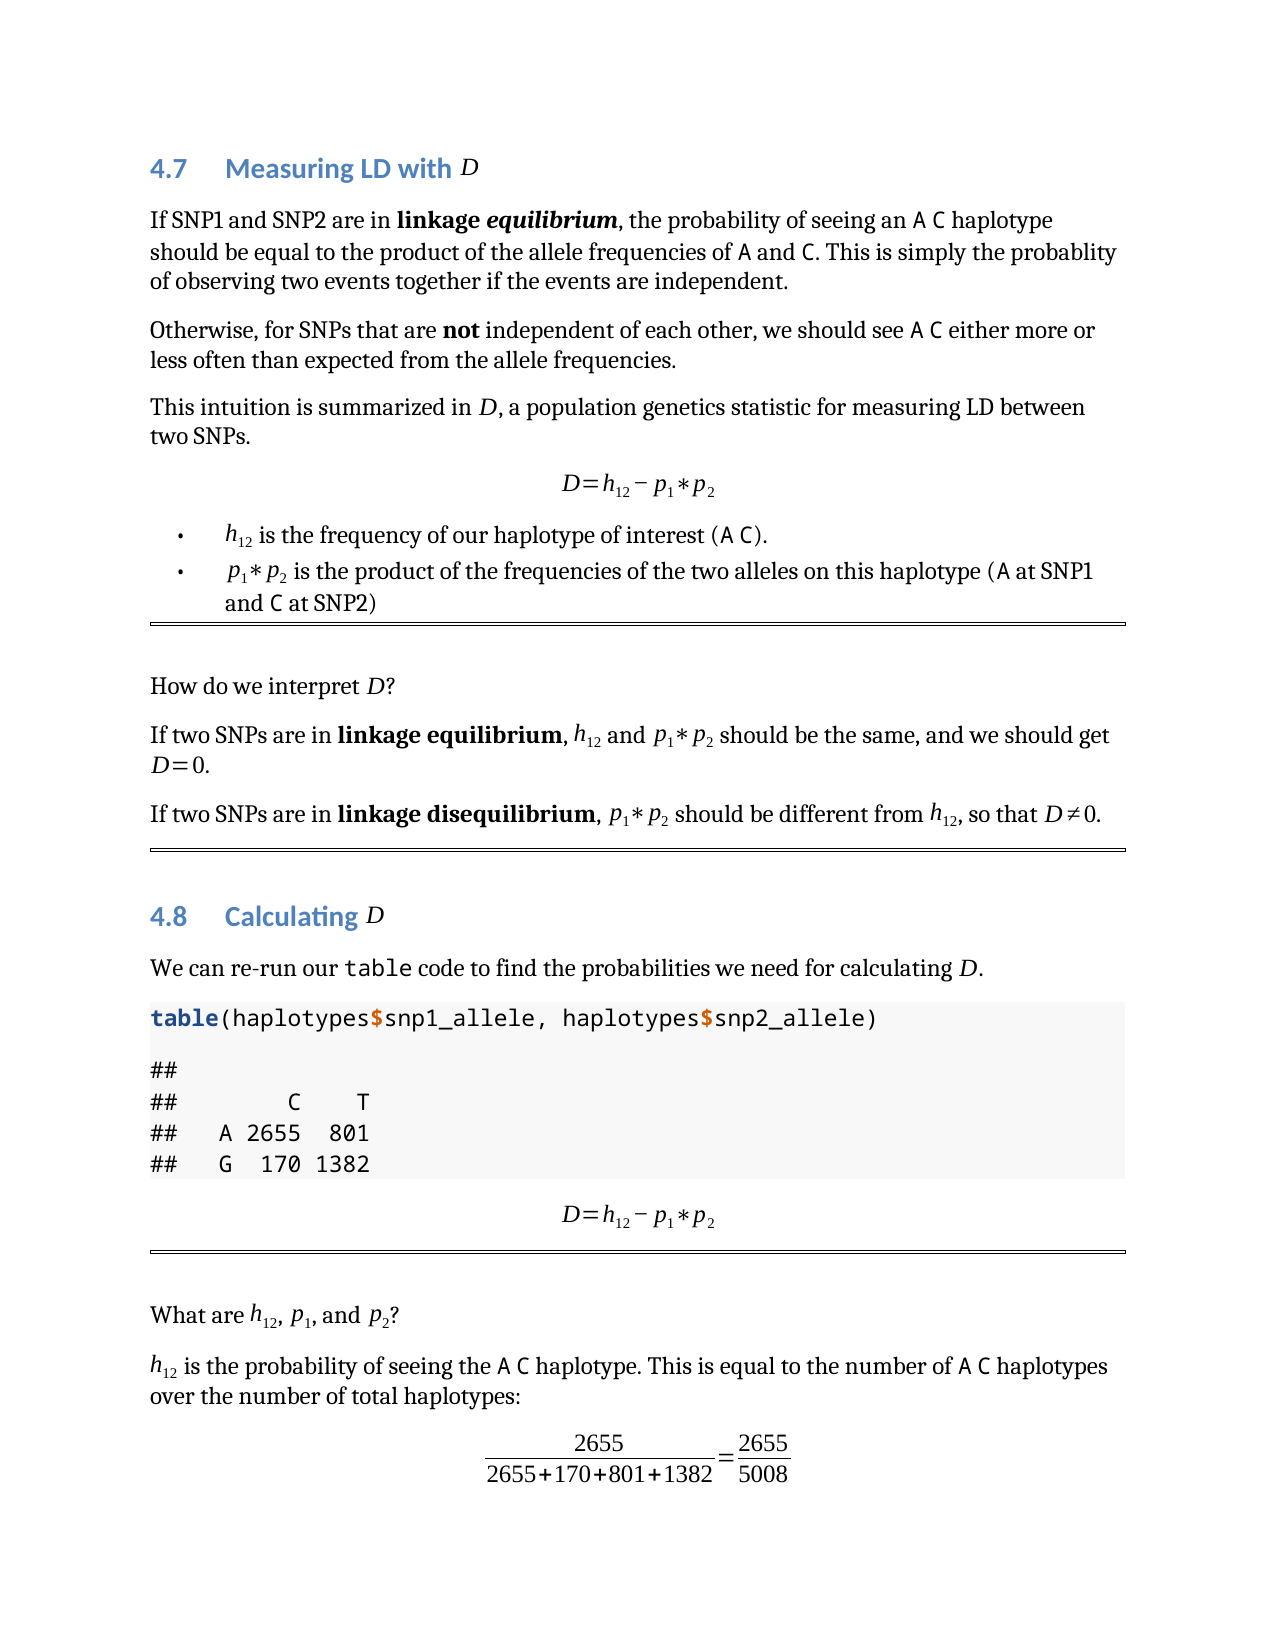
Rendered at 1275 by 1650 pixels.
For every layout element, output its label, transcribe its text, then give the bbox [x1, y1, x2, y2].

subtitle 4.7 Measuring LD with [150, 150, 1125, 186]
text We can re-run our table code to find the probabilities we need for calculating . [150, 952, 1125, 984]
text is the probability of seeing the A C haplotype. This is equal to the number of A C haplotypes over the number of total haplotypes: [150, 1350, 1125, 1411]
text How do we interpret ? [150, 672, 1125, 701]
list is the frequency of our haplotype of interest (A C). [175, 519, 1125, 552]
text table(haplotypes$snp1_allele, haplotypes$snp2_allele) [150, 1002, 1125, 1034]
text If SNP1 and SNP2 are in linkage equilibrium, the probability of seeing an A C haplotype should be equal to the product of the allele frequencies of A and C. This is simply the probablity of observing two events together if the events are independent. [150, 204, 1125, 296]
text This intuition is summarized in , a population genetics statistic for measuring LD between two SNPs. [150, 393, 1125, 451]
text What are , , and ? [150, 1300, 1125, 1331]
text Otherwise, for SNPs that are not independent of each other, we should see A C either more or less often than expected from the allele frequencies. [150, 314, 1125, 374]
text If two SNPs are in linkage equilibrium, and should be the same, and we should get . [150, 719, 1125, 779]
subtitle 4.8 Calculating [150, 898, 1125, 934]
text ## ## C T ## A 2655 801 ## G 170 1382 [150, 1054, 1125, 1179]
text If two SNPs are in linkage disequilibrium, should be different from , so that . [150, 798, 1125, 830]
list is the product of the frequencies of the two alleles on this haplotype (A at SNP1 and C at SNP2) [175, 555, 1125, 619]
